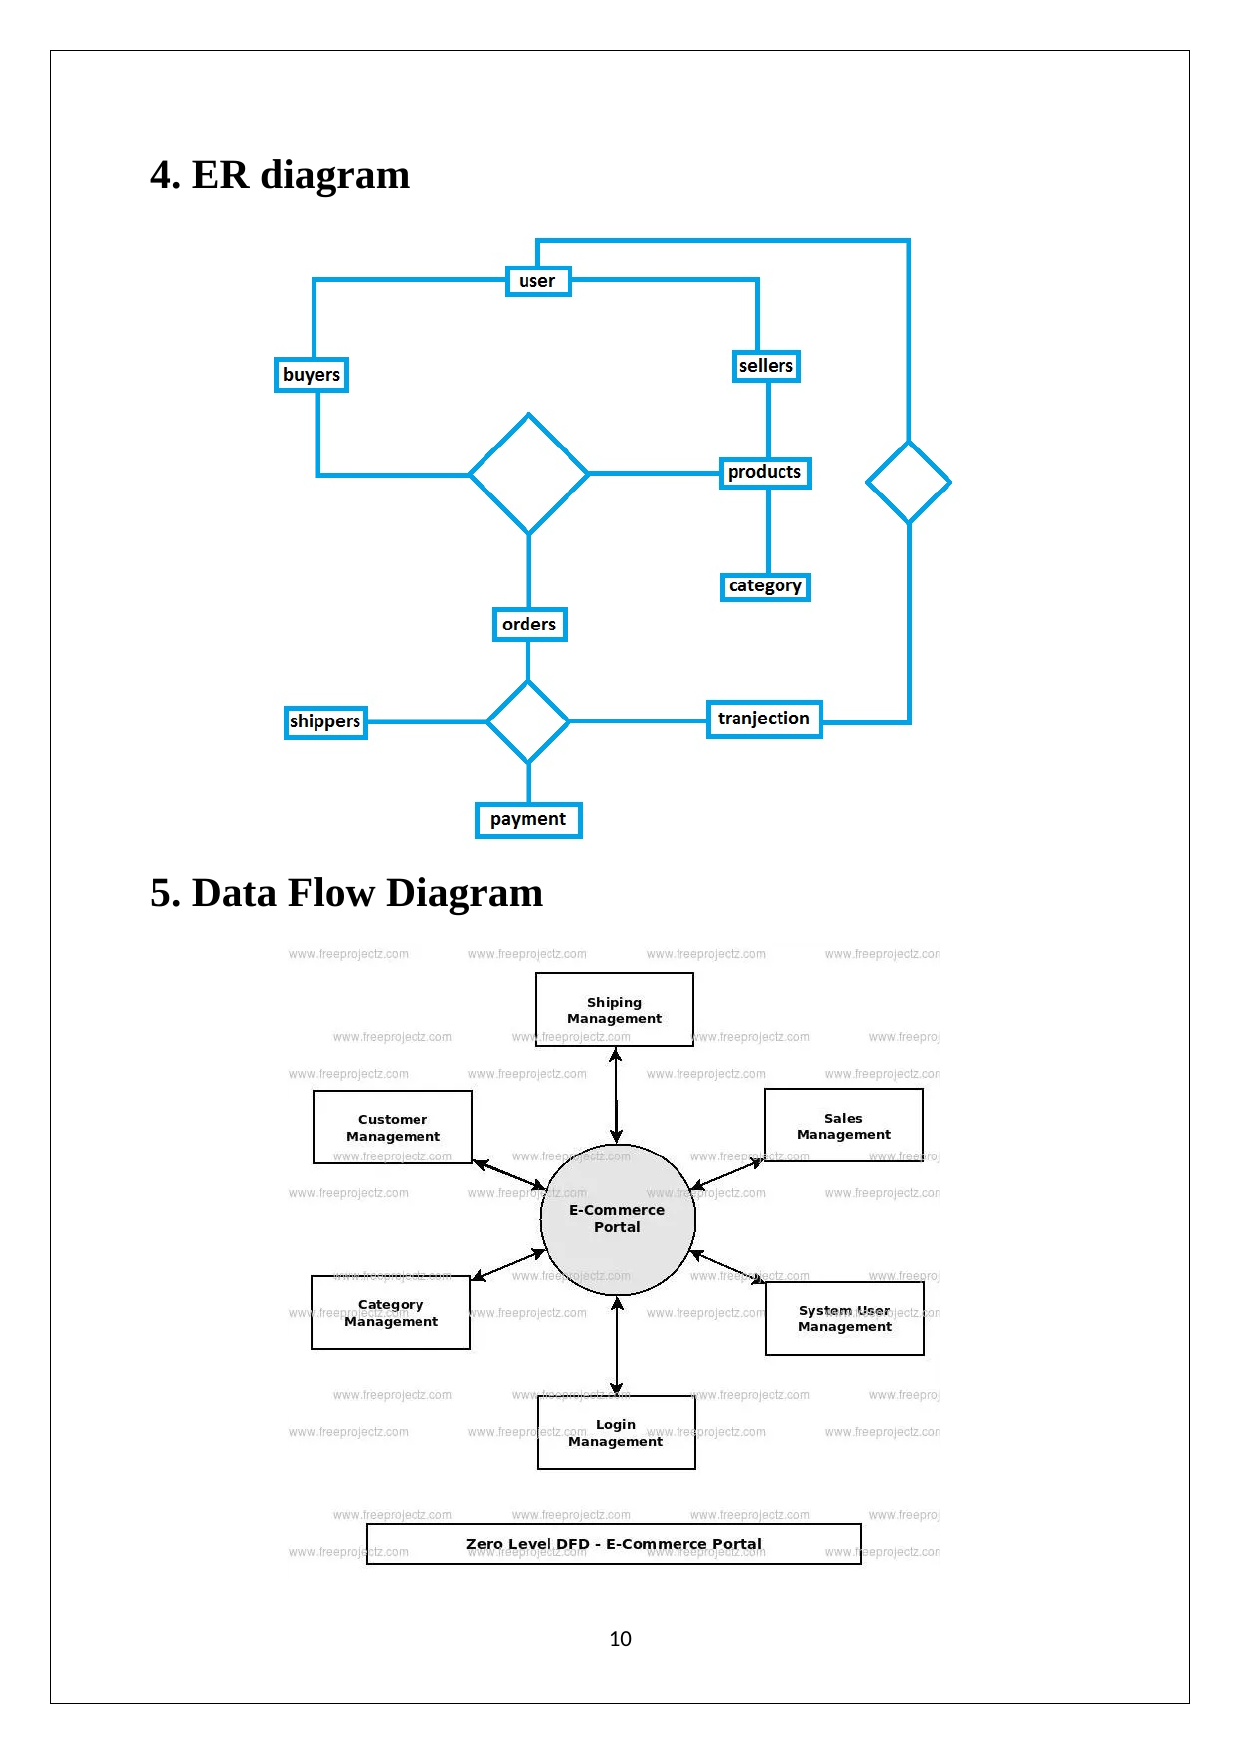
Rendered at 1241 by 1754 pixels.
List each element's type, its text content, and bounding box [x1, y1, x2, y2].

text 5. Data Flow Diagram [150, 868, 1090, 916]
picture [235, 221, 991, 855]
text 4. ER diagram [150, 150, 1090, 198]
picture [287, 943, 940, 1581]
